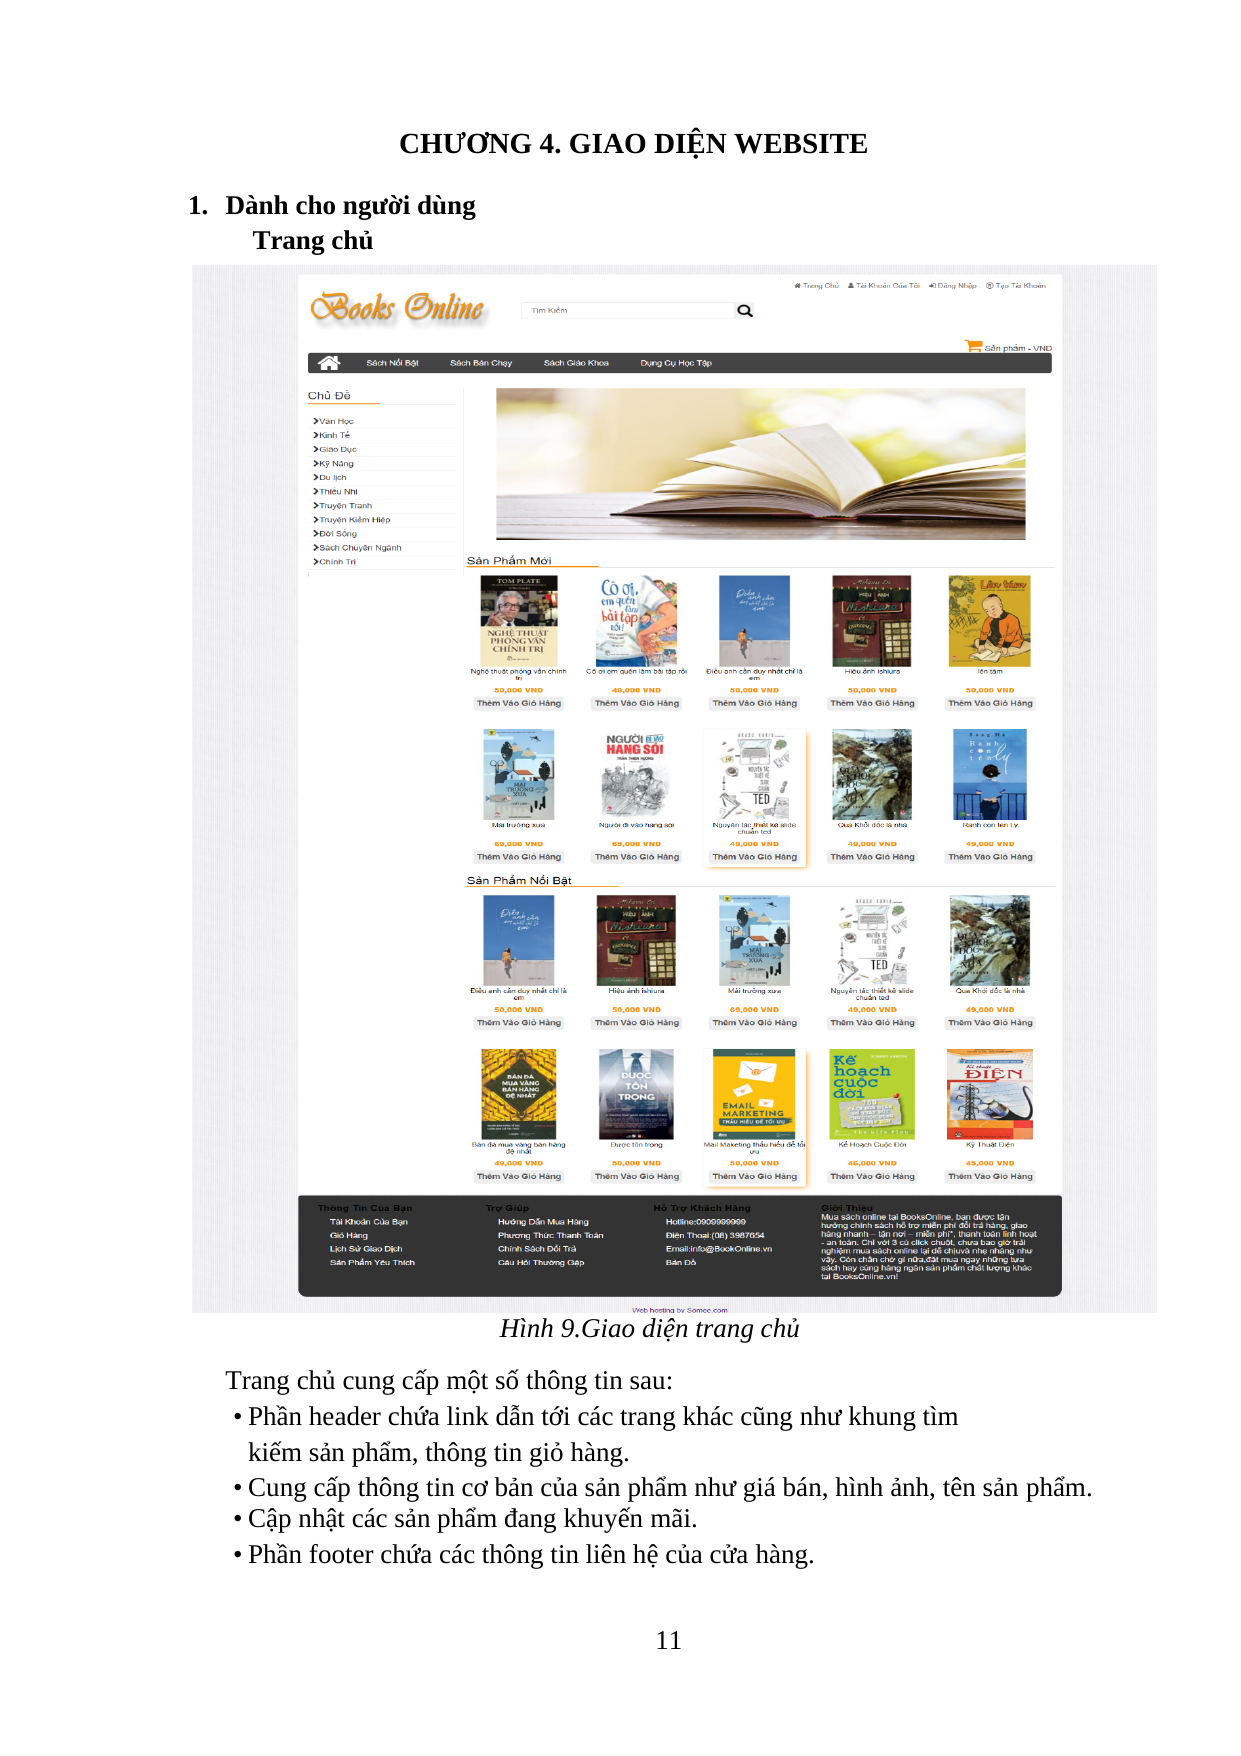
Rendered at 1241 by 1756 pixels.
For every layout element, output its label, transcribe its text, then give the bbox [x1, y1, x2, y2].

text Trang chủ cung cấp một số thông tin sau: [225, 1364, 1122, 1396]
text Hình 9.Giao diện trang chủ [177, 1312, 1122, 1344]
list Cập nhật các sản phẩm đang khuyến mãi. [233, 1503, 1122, 1534]
list Cung cấp thông tin cơ bản của sản phẩm như giá bán, hình ảnh, tên sản phẩm. [233, 1472, 1122, 1503]
picture [192, 265, 1157, 1313]
subtitle Dành cho người dùng [188, 189, 1122, 220]
subtitle CHƯƠNG 4. GIAO DIỆN WEBSITE [243, 126, 1024, 160]
list Phần footer chứa các thông tin liên hệ của cửa hàng. [233, 1538, 1122, 1569]
subtitle Trang chủ [177, 224, 1122, 256]
list Phần header chứa link dẫn tới các trang khác cũng như khung tìm kiếm sản phẩm, thông tin giỏ hàng. [233, 1400, 1010, 1467]
